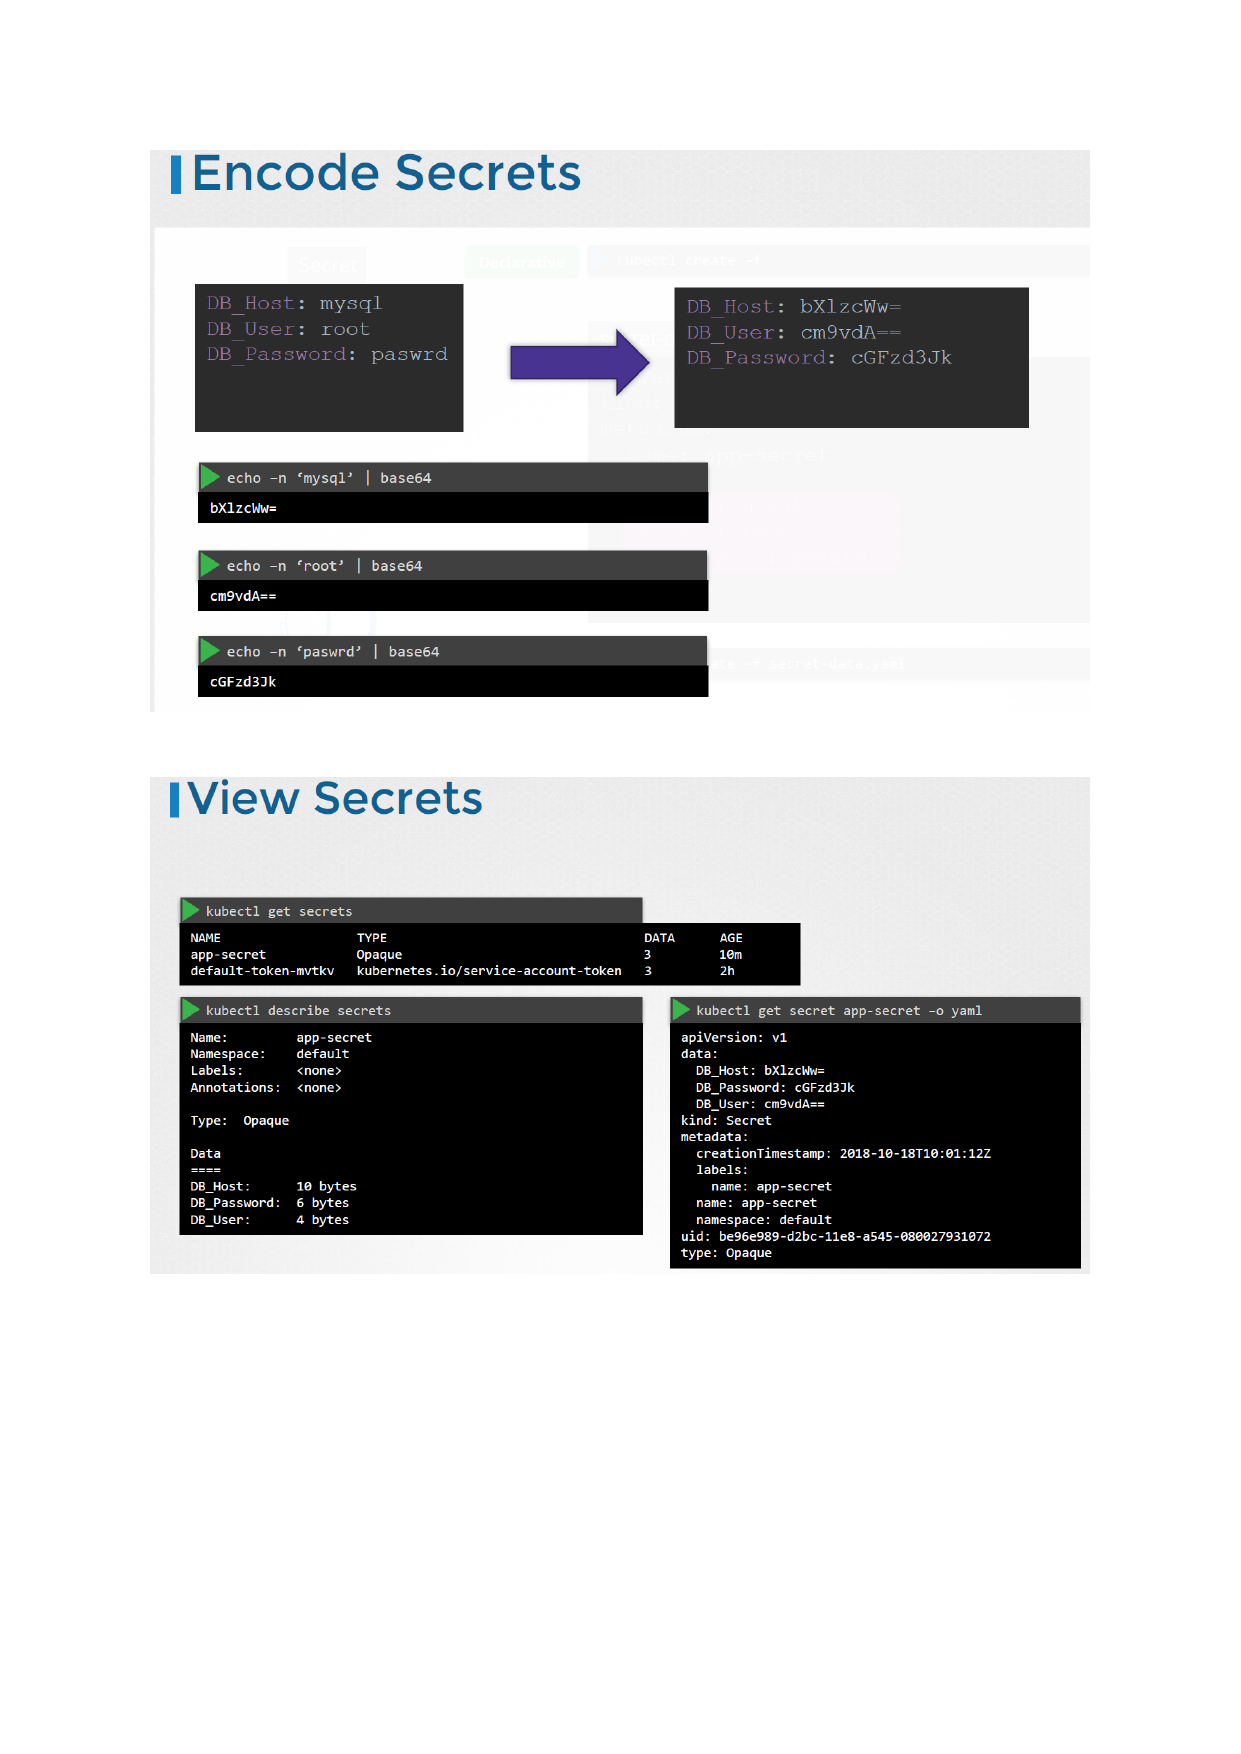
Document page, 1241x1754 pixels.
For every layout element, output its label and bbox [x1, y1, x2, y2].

picture [150, 150, 1091, 712]
picture [150, 777, 1091, 1274]
